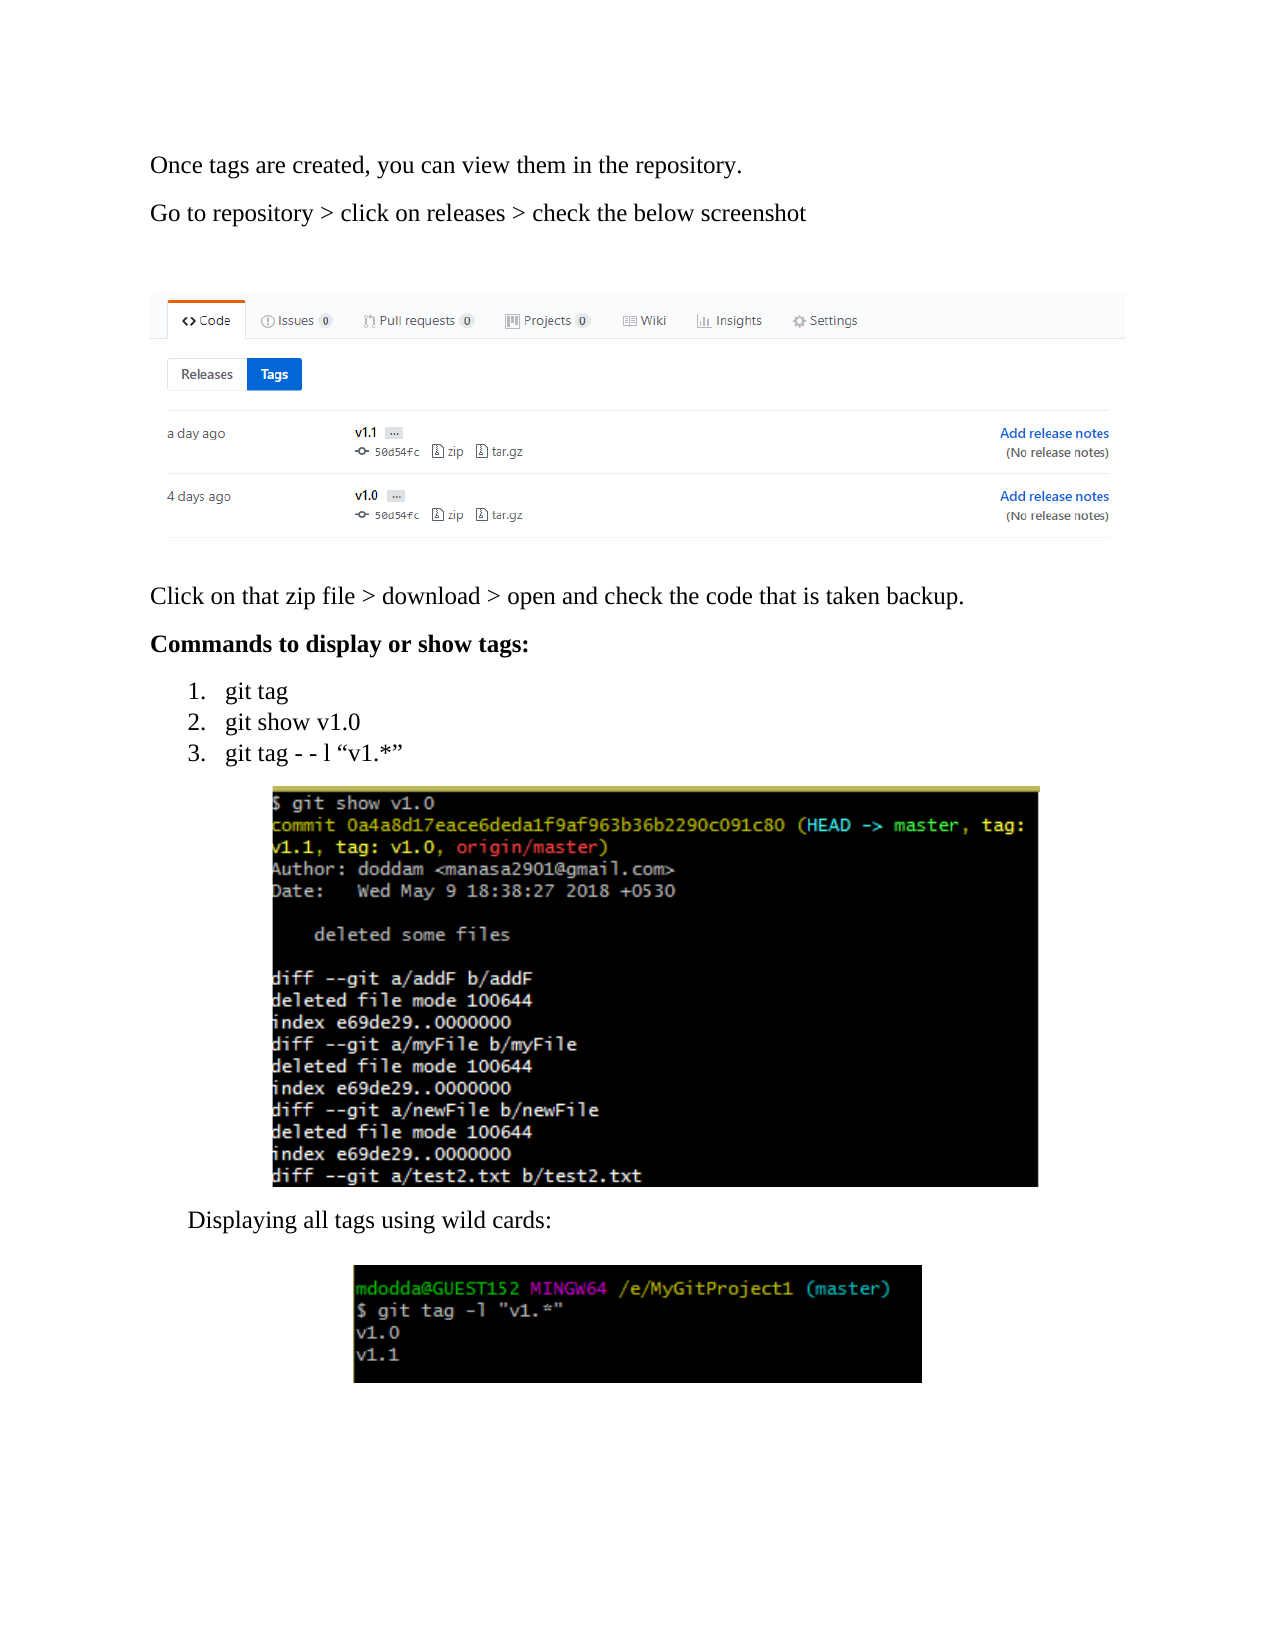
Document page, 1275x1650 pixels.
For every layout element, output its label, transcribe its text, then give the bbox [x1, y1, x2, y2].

picture [272, 786, 1040, 1187]
list git tag [187, 676, 1125, 705]
picture [353, 1265, 922, 1383]
picture [150, 293, 1125, 562]
text Once tags are created, you can view them in the repository. [150, 150, 1125, 179]
text Displaying all tags using wild cards: [187, 1205, 1125, 1234]
text Go to repository > click on releases > check the below screenshot [150, 198, 1125, 226]
list git show v1.0 [187, 707, 1125, 736]
text Commands to display or show tags: [150, 629, 1125, 657]
list git tag - - l “v1.*” [187, 738, 1125, 767]
text Click on that zip file > download > open and check the code that is taken backup. [150, 581, 1125, 610]
